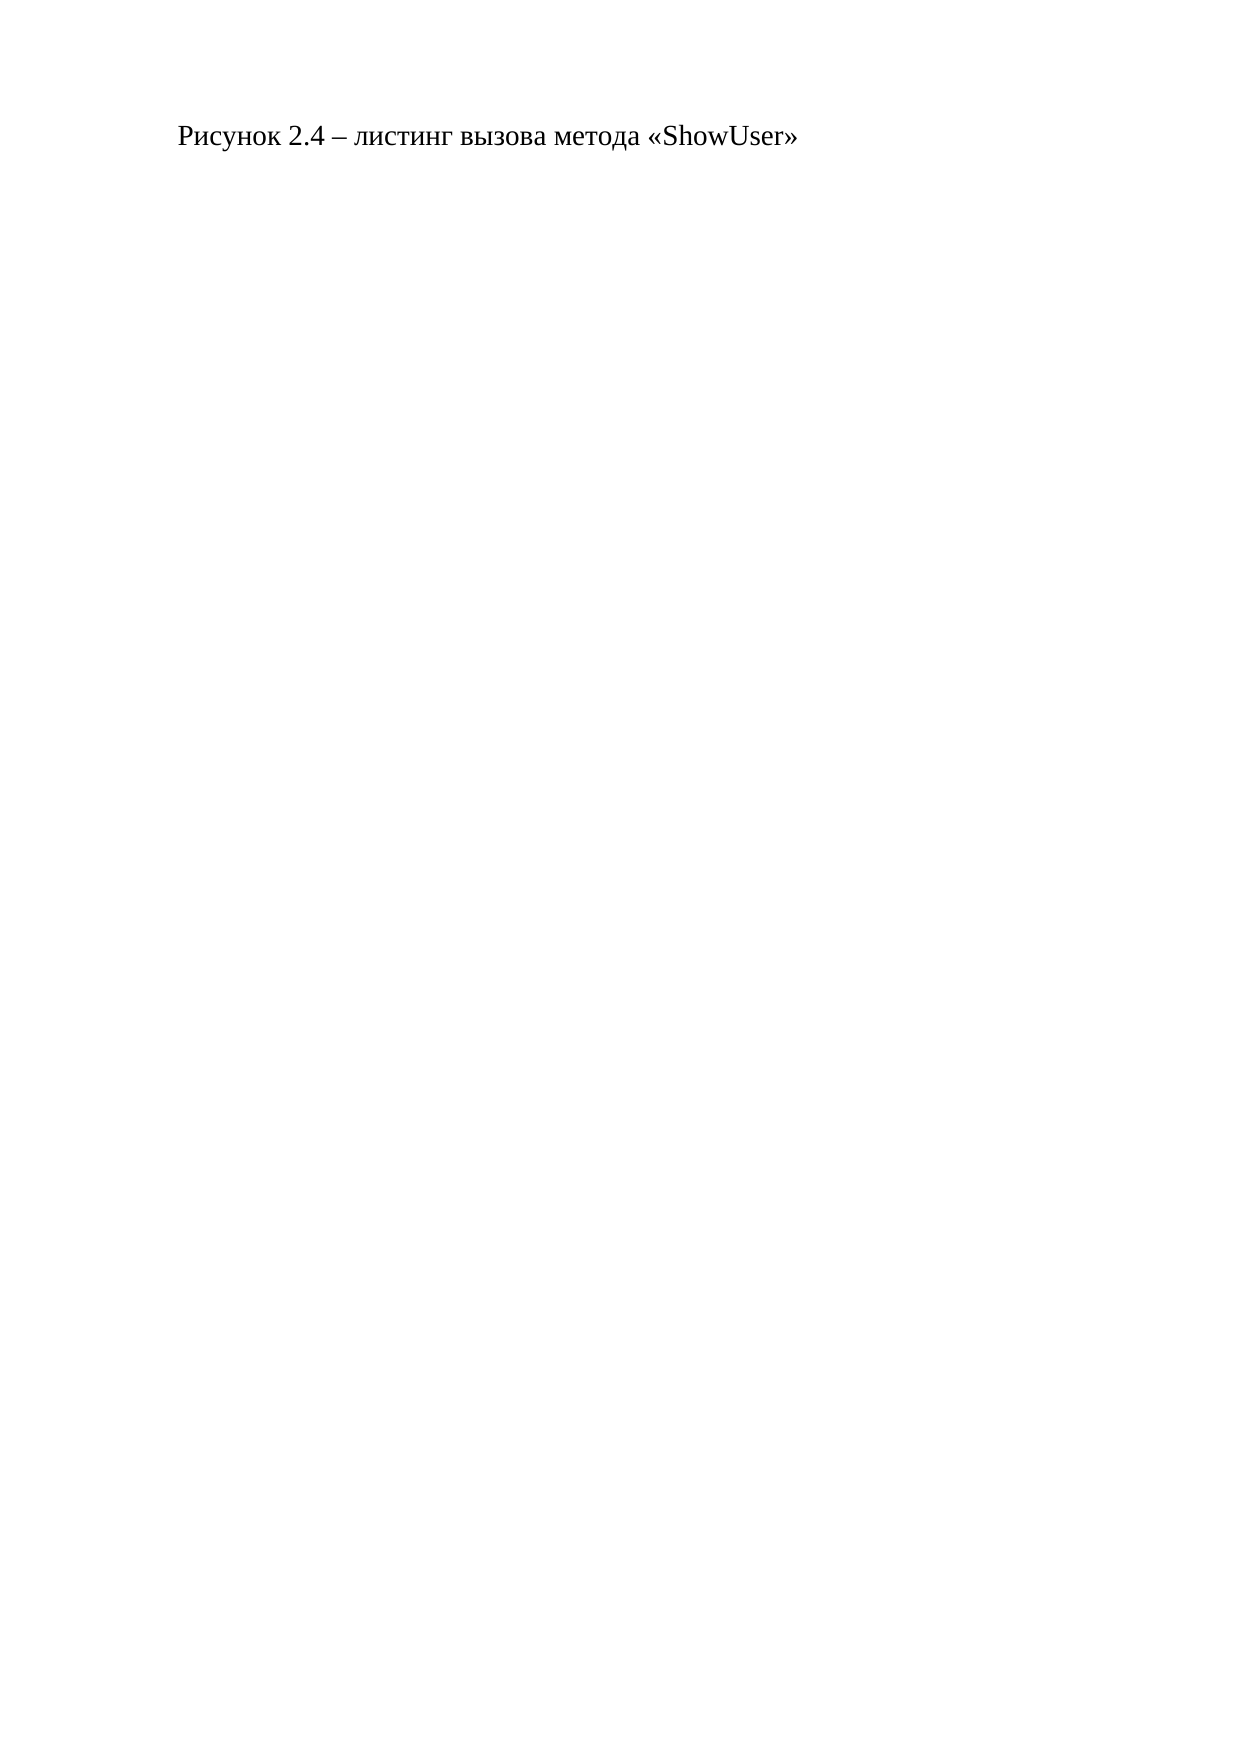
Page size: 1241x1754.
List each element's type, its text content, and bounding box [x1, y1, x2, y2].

text Рисунок 2.4 – листинг вызова метода «ShowUser» [177, 118, 1152, 152]
